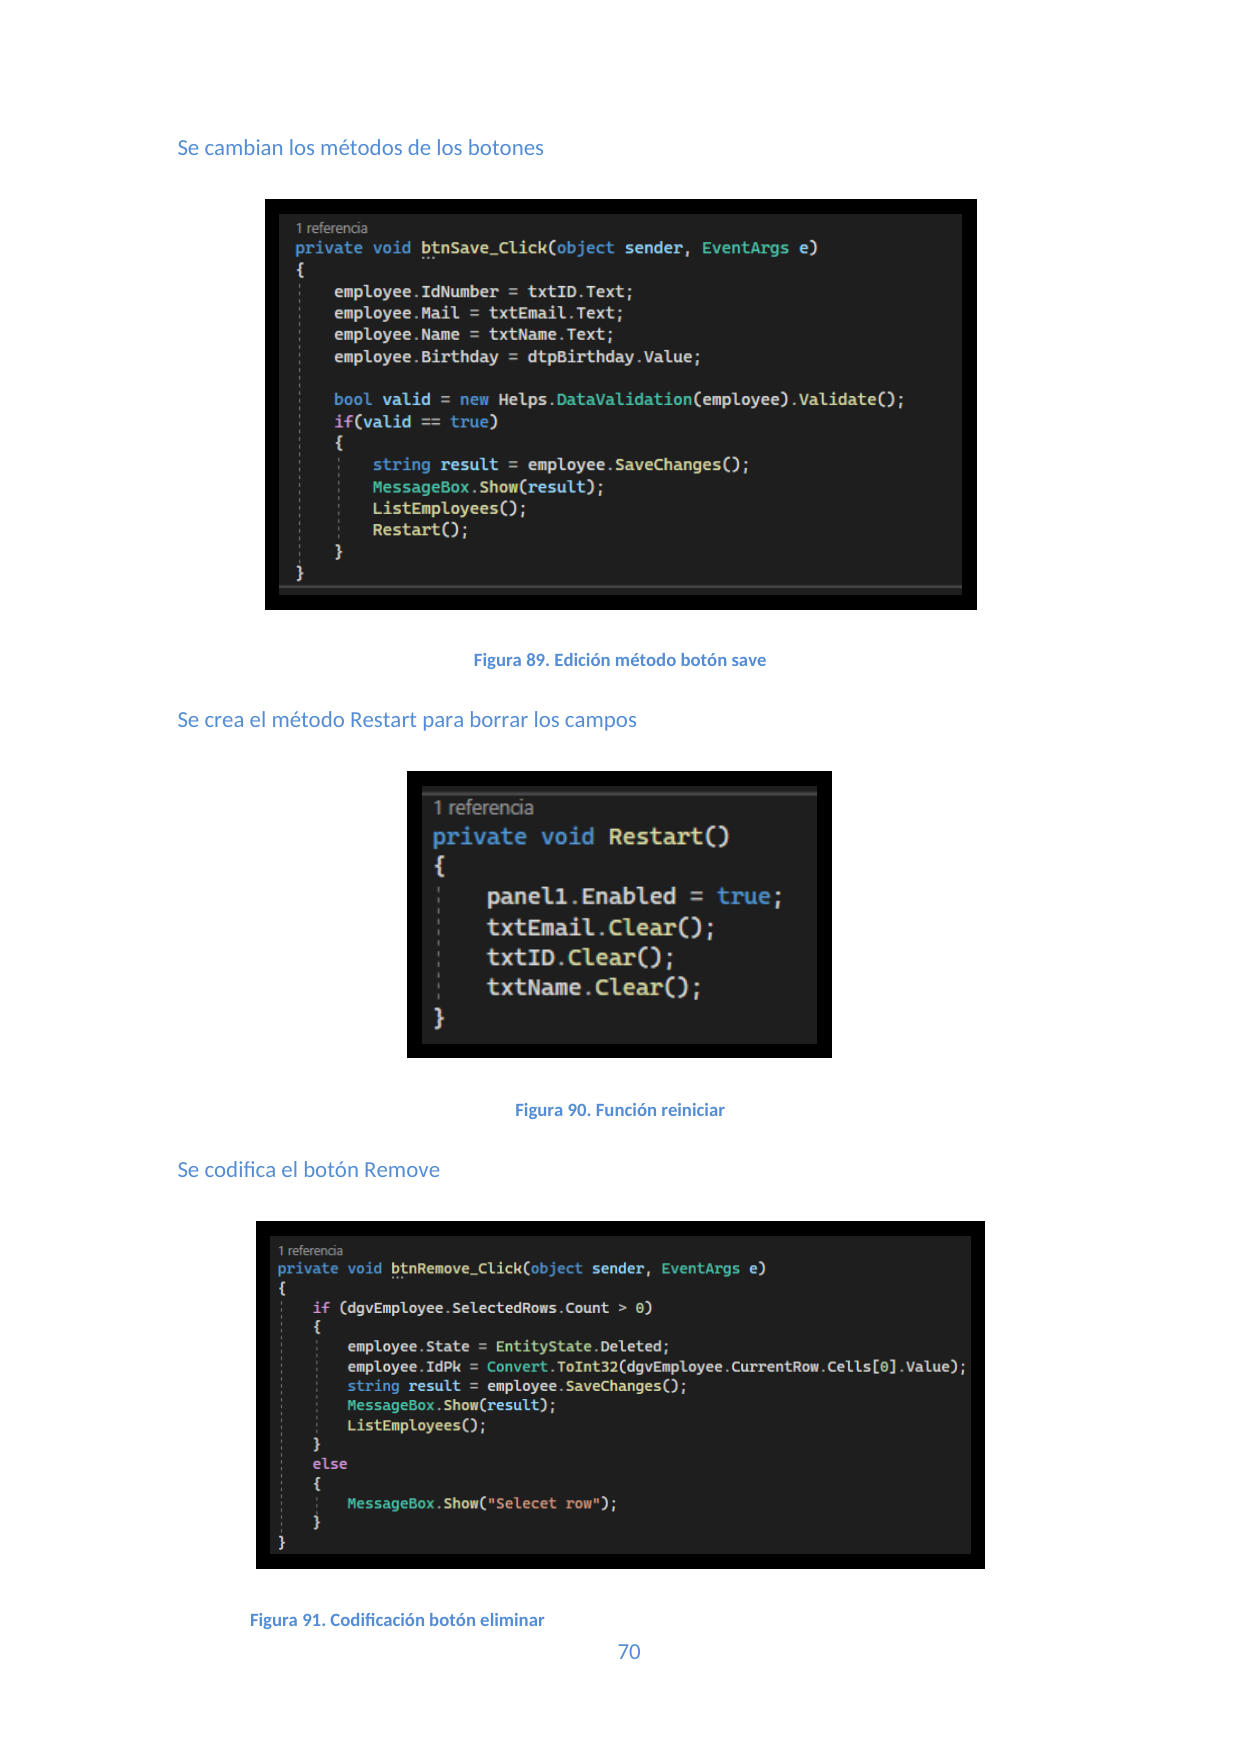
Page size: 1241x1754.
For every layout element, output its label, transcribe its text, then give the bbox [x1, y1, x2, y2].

text Figura 90. Función reiniciar [177, 1099, 1063, 1122]
text Se codifica el botón Remove [177, 1155, 1063, 1183]
text Figura 91. Codificación botón eliminar [177, 1608, 1063, 1631]
picture [279, 214, 962, 595]
text Se cambian los métodos de los botones [177, 133, 1063, 161]
picture [422, 786, 817, 1044]
picture [270, 1236, 971, 1554]
text Se crea el método Restart para borrar los campos [177, 705, 1063, 733]
text Figura 89. Edición método botón save [177, 649, 1063, 672]
